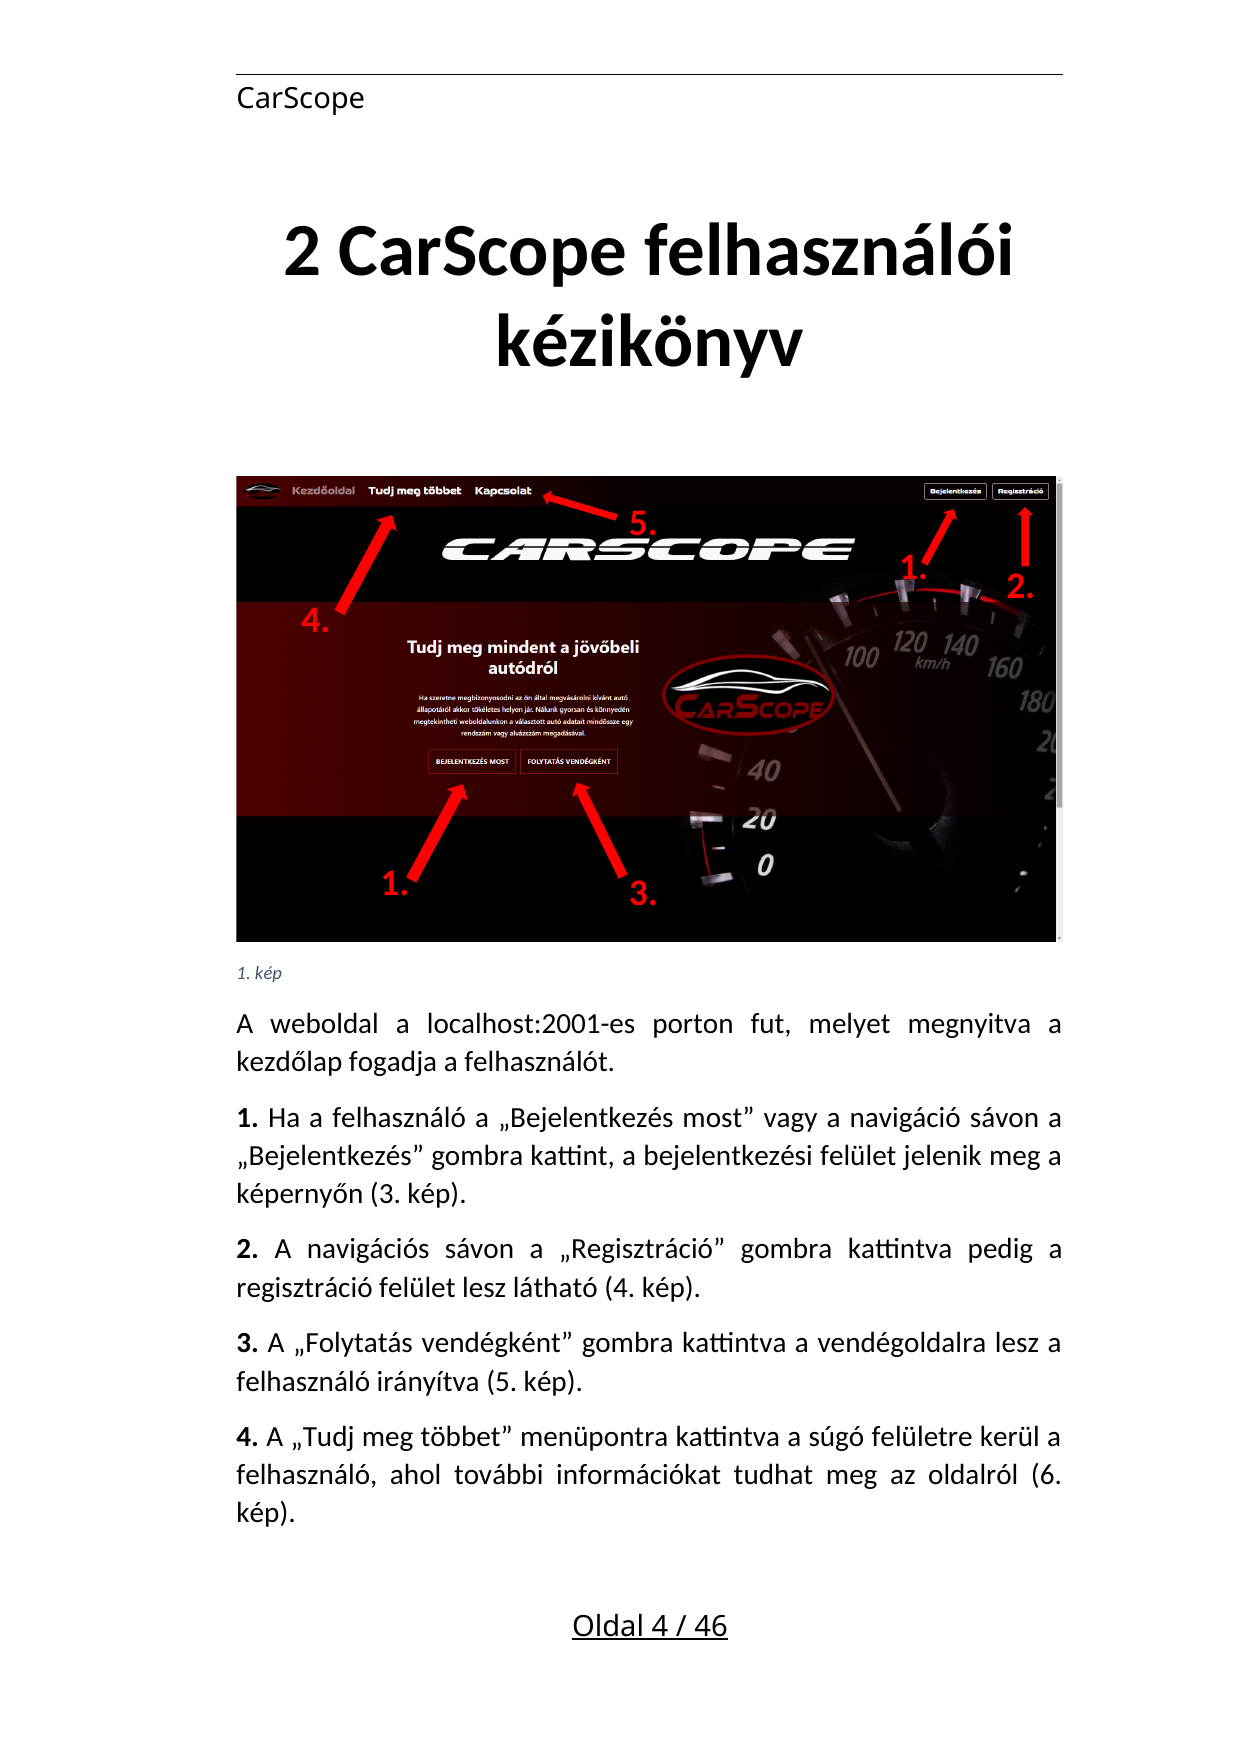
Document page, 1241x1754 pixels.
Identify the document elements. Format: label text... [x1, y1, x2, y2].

text A weboldal a localhost:2001-es porton fut, melyet megnyitva a kezdőlap fogadja a felhasználót. [236, 1005, 1063, 1079]
text 4. A „Tudj meg többet” menüpontra kattintva a súgó felületre kerül a felhasználó, ahol további információkat tudhat meg az oldalról (6. kép). [236, 1418, 1063, 1530]
subtitle 2 CarScope felhasználói kézikönyv [236, 202, 1063, 476]
text 2. A navigációs sávon a „Regisztráció” gombra kattintva pedig a regisztráció felület lesz látható (4. kép). [236, 1231, 1063, 1305]
picture [236, 476, 1063, 942]
text 3. A „Folytatás vendégként” gombra kattintva a vendégoldalra lesz a felhasználó irányítva (5. kép). [236, 1324, 1063, 1398]
text 1. Ha a felhasználó a „Bejelentkezés most” vagy a navigáció sávon a „Bejelentkezés” gombra kattint, a bejelentkezési felület jelenik meg a képernyőn (3. kép). [236, 1099, 1063, 1211]
text 1. kép [236, 961, 1063, 984]
